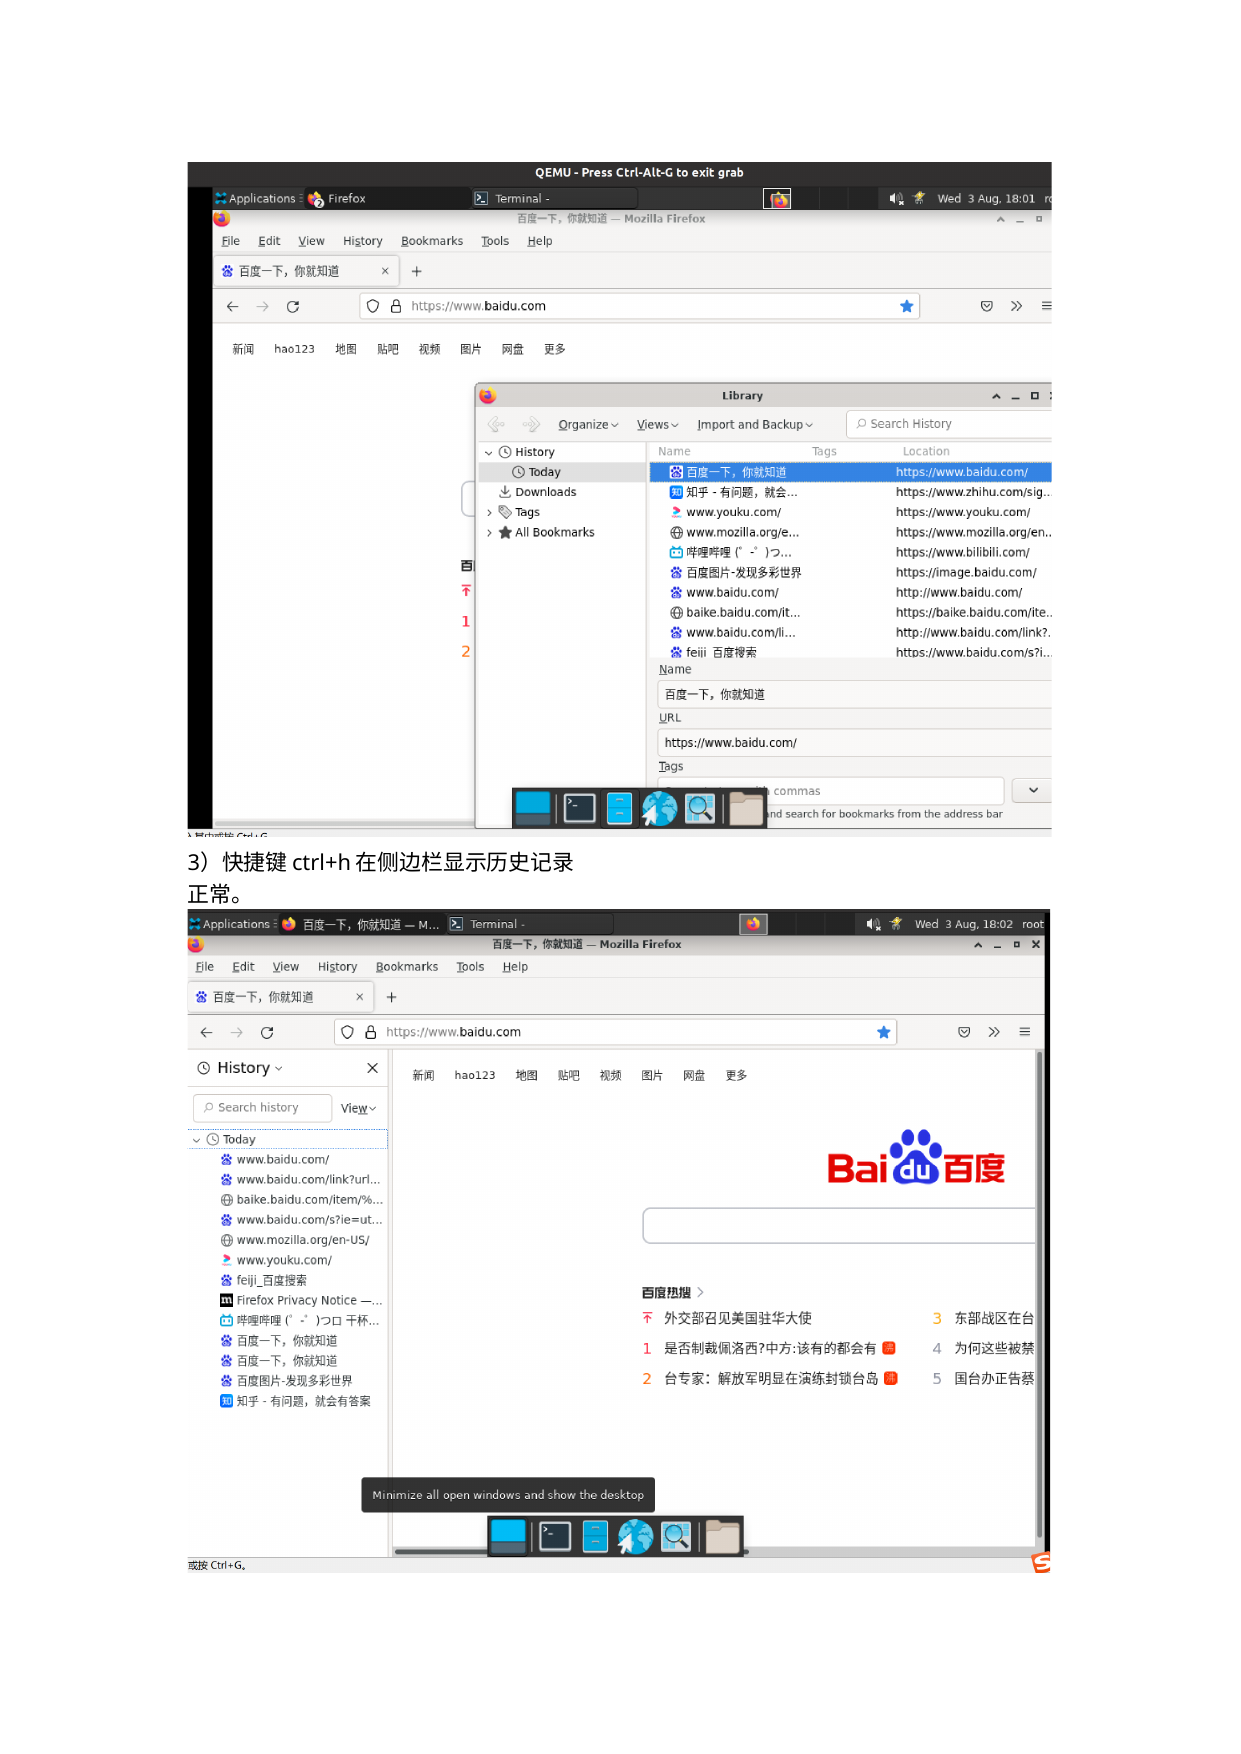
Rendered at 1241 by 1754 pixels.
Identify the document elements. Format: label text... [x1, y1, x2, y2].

picture [187, 909, 1050, 1573]
text 正常。 [187, 877, 1053, 909]
picture [187, 162, 1052, 837]
text 3）快捷键ctrl+h在侧边栏显示历史记录 [187, 844, 1053, 877]
